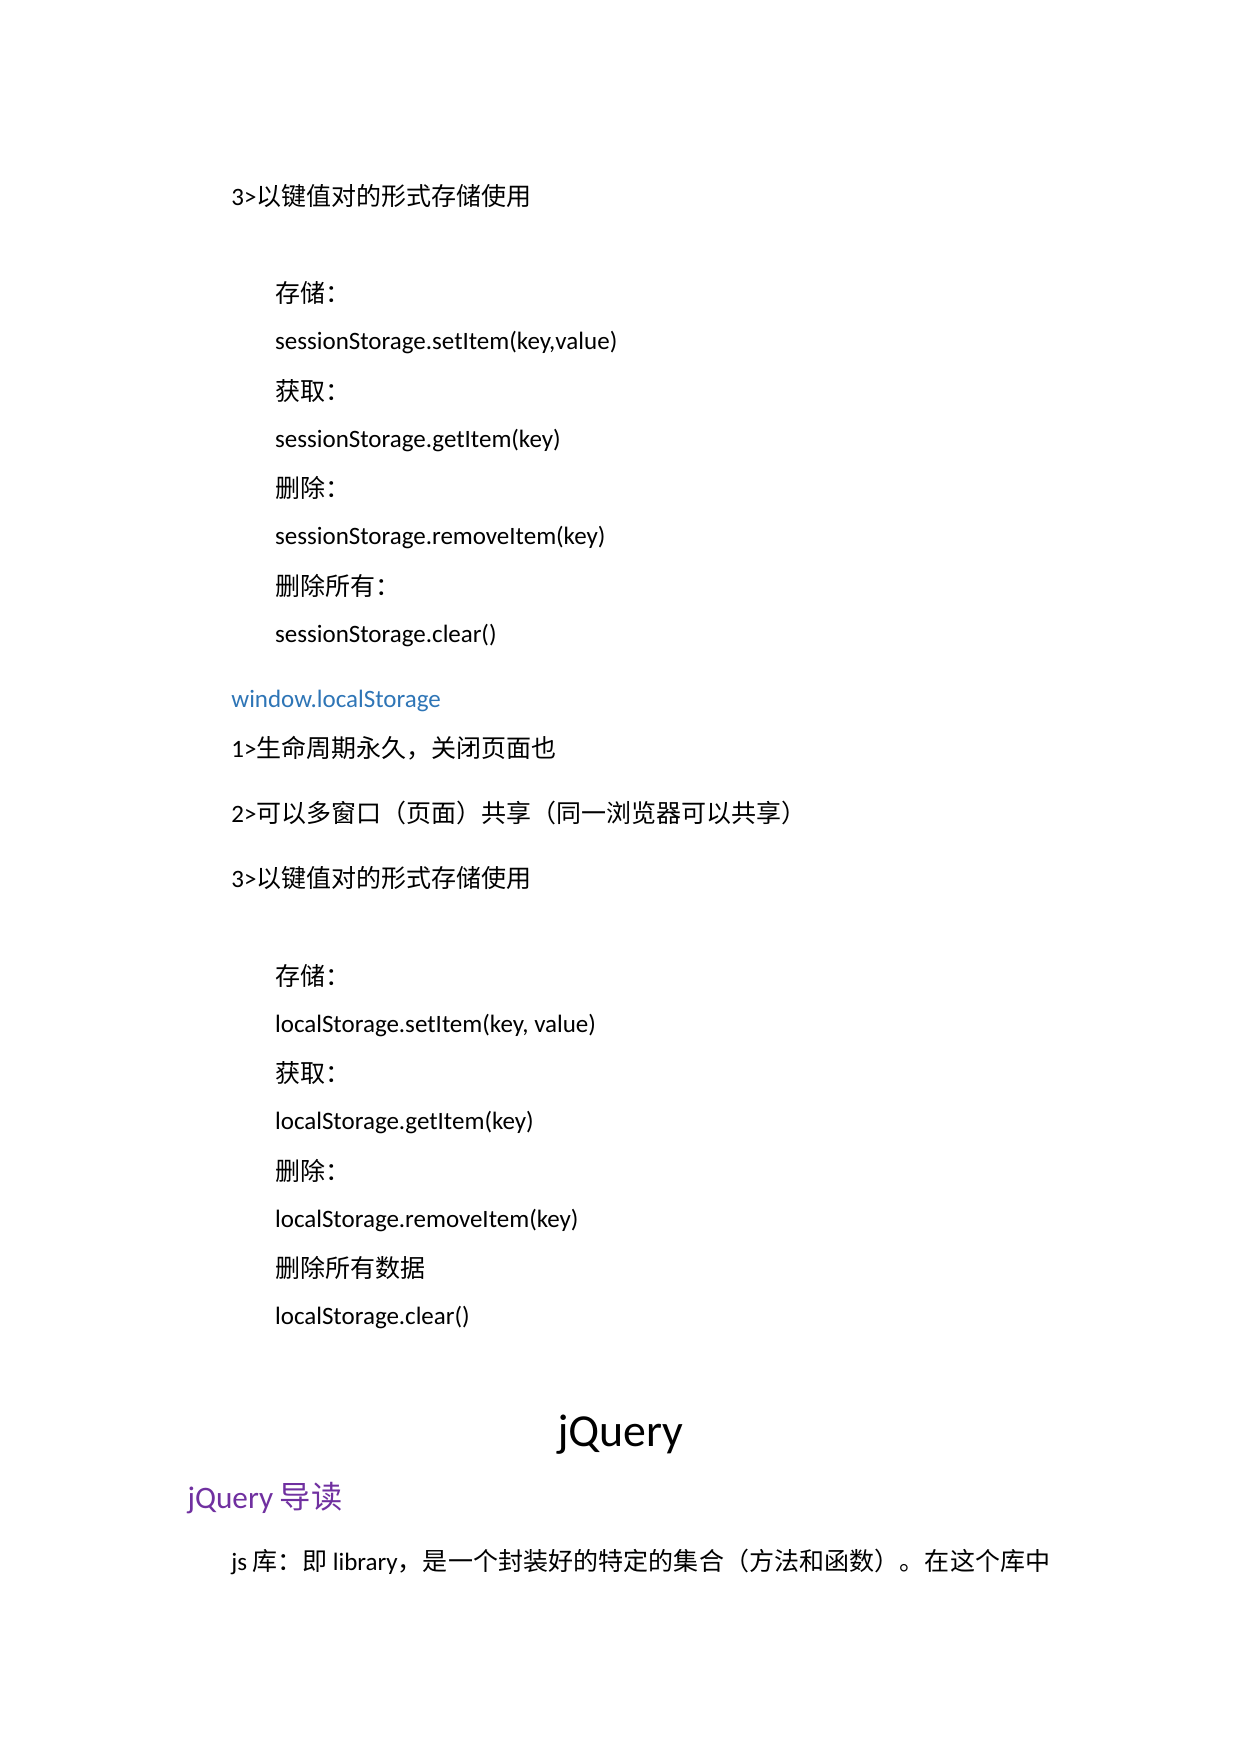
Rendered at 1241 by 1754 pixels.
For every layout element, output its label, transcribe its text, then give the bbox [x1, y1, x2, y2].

list 获取： [231, 1039, 1053, 1104]
list 删除所有： [231, 552, 1053, 617]
list 可以多窗口（页面）共享（同一浏览器可以共享） [187, 779, 1053, 844]
list 删除： [231, 1137, 1053, 1202]
list localStorage.setItem(key, value) [231, 1007, 1053, 1039]
list localStorage.getItem(key) [231, 1104, 1053, 1137]
list 存储： [231, 259, 1053, 324]
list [187, 1527, 1053, 1592]
list window.localStorage [187, 682, 1053, 714]
list localStorage.removeItem(key) [231, 1202, 1053, 1234]
list 删除： [231, 454, 1053, 519]
list sessionStorage.removeItem(key) [231, 519, 1053, 552]
list 删除所有数据 [231, 1234, 1053, 1299]
list sessionStorage.getItem(key) [231, 422, 1053, 454]
list jQuery导读 [187, 1462, 1053, 1527]
list 以键值对的形式存储使用 [187, 844, 1053, 909]
list sessionStorage.clear() [231, 617, 1053, 649]
list 以键值对的形式存储使用 [187, 162, 1053, 227]
list sessionStorage.setItem(key,value) [231, 324, 1053, 357]
list 生命周期永久，关闭页面也 [187, 714, 1053, 779]
list 获取： [231, 357, 1053, 422]
list 存储： [231, 942, 1053, 1007]
list jQuery [187, 1397, 1053, 1462]
list localStorage.clear() [231, 1299, 1053, 1332]
